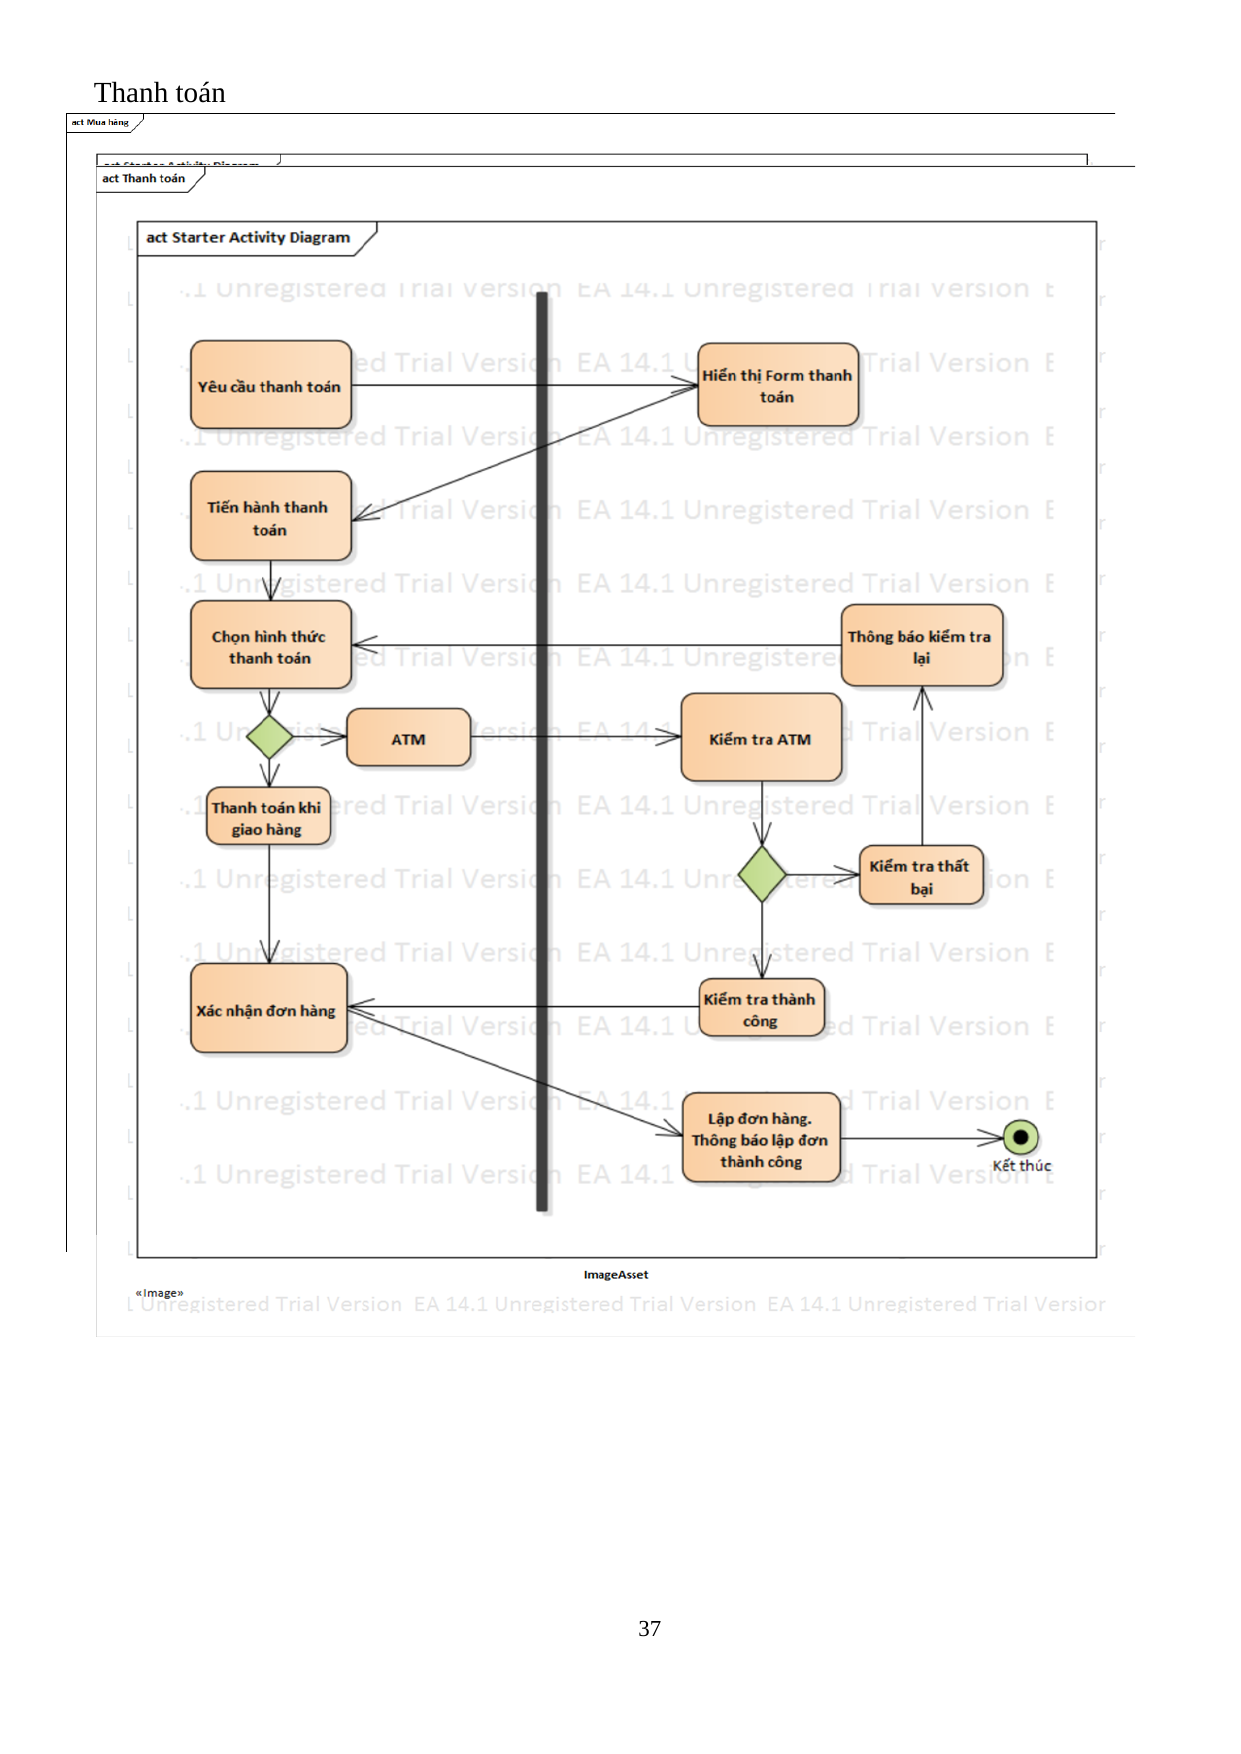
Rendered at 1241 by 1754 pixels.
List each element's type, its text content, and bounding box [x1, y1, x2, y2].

list Thanh toán [94, 75, 1165, 108]
picture [65, 113, 1134, 1335]
